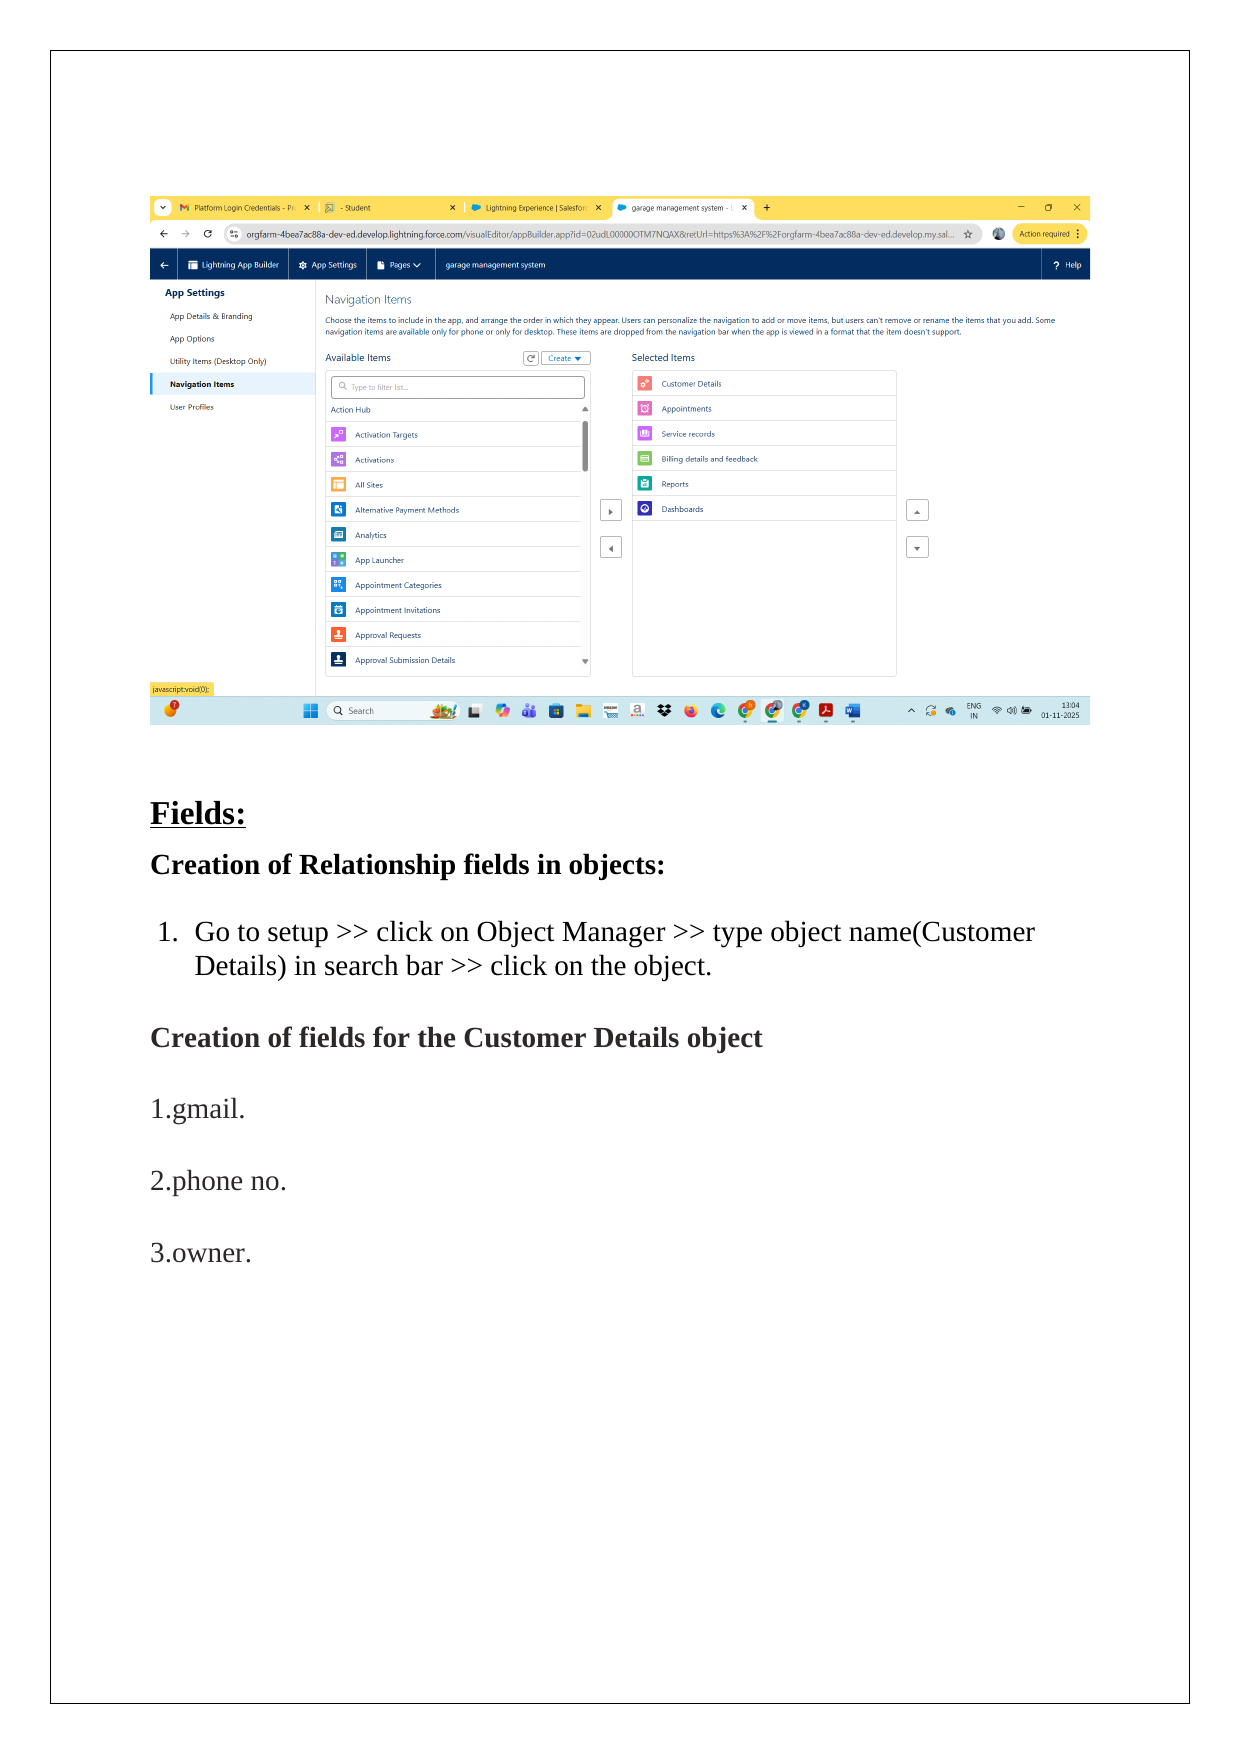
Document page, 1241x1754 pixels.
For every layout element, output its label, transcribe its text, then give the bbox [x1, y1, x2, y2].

subtitle 2.phone no. [150, 1150, 1090, 1197]
list Go to setup >> click on Object Manager >> type object name(Customer Details) in search bar >> click on the object. [157, 914, 1090, 981]
text Fields: [150, 793, 1072, 832]
subtitle 3.owner. [150, 1222, 1090, 1269]
text Creation of Relationship fields in objects: [150, 847, 1090, 881]
picture [150, 196, 1091, 725]
subtitle 1.gmail. [150, 1078, 1090, 1125]
subtitle Creation of fields for the Customer Details object [150, 1006, 1090, 1053]
